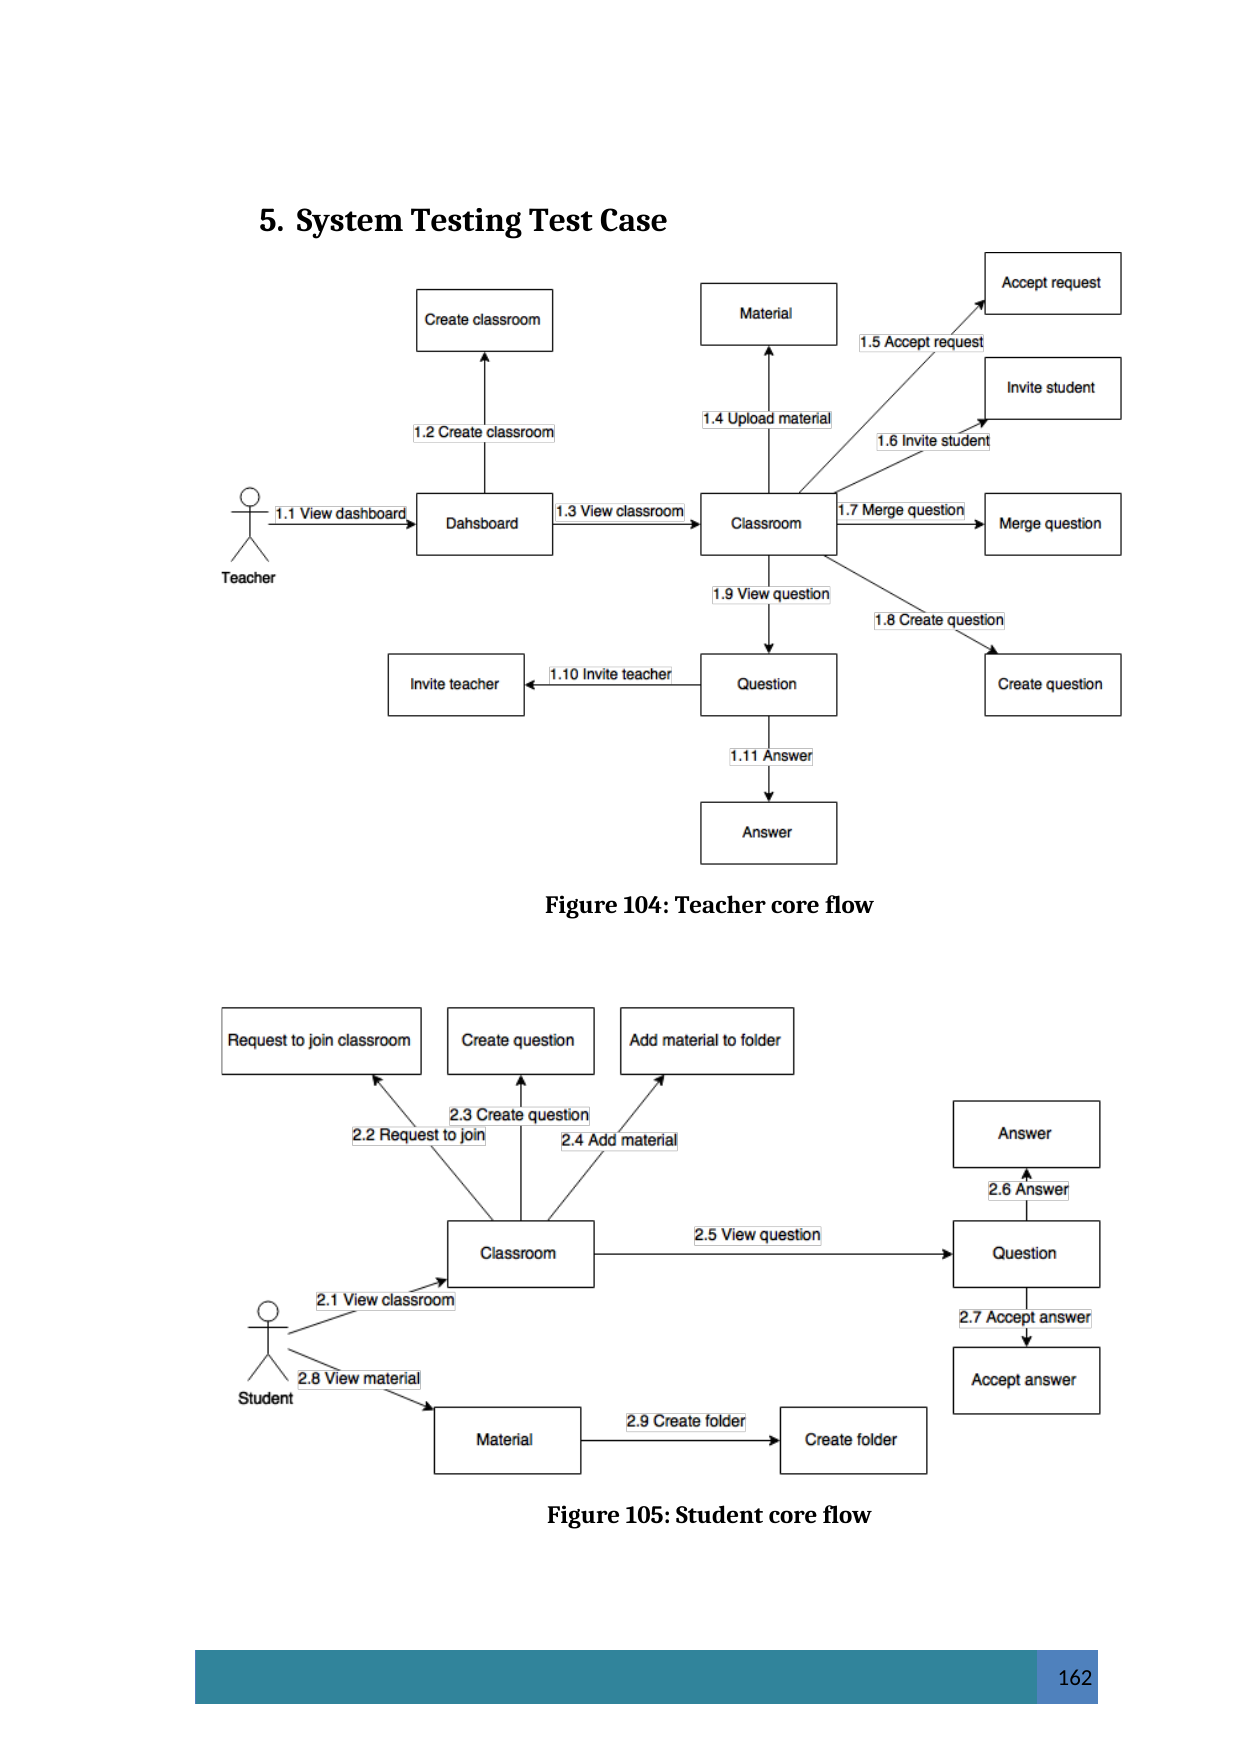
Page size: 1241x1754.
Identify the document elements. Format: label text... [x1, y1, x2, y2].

text Figure 105: Student core flow [222, 1501, 1122, 1529]
picture [221, 998, 1102, 1476]
picture [221, 252, 1123, 866]
text Figure 104: Teacher core flow [222, 891, 1122, 919]
subtitle System Testing Test Case [259, 202, 1122, 240]
